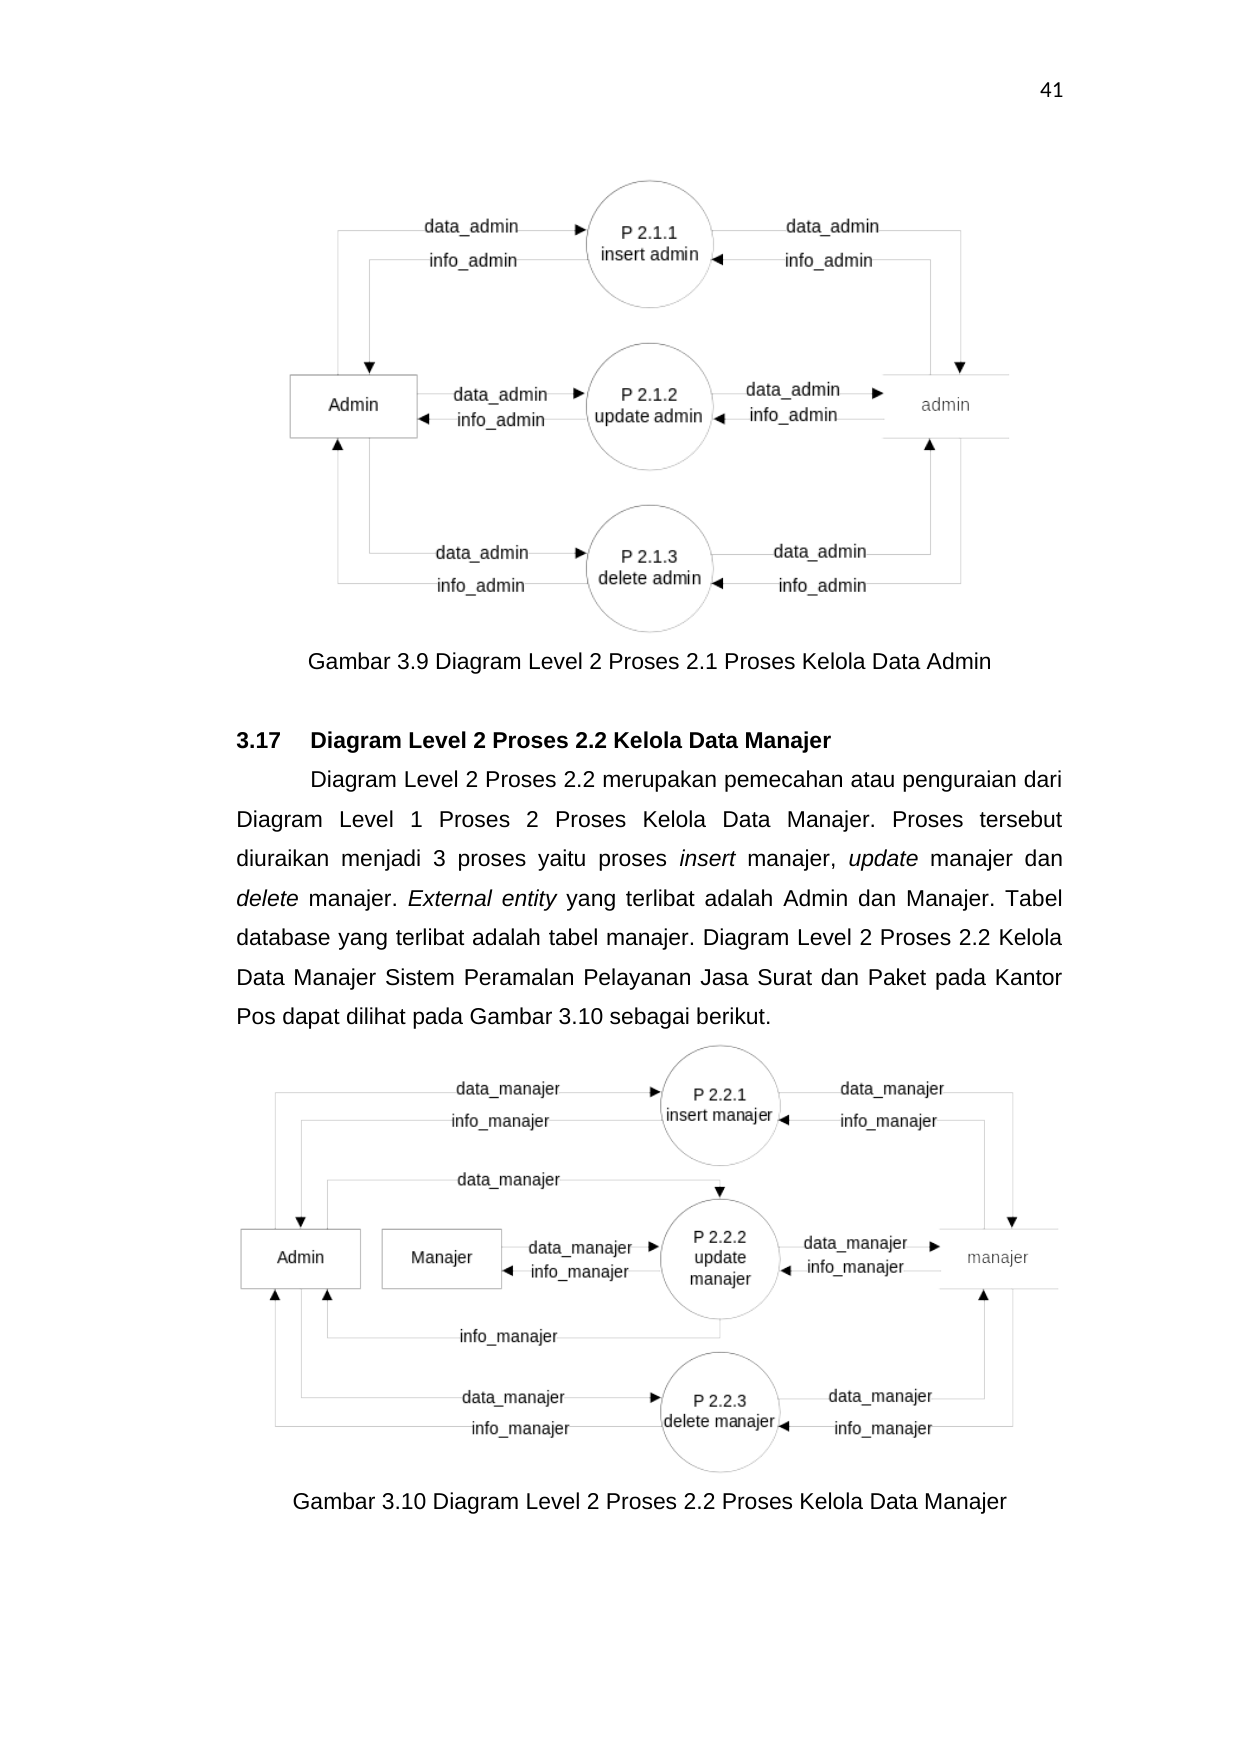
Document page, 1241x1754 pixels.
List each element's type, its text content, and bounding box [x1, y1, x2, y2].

text Diagram Level 2 Proses 2.2 merupakan pemecahan atau penguraian dari Diagram Level 1 Proses 2 Proses Kelola Data Manajer. Proses tersebut diuraikan menjadi 3 proses yaitu proses insert manajer, update manajer dan delete manajer. External entity yang terlibat adalah Admin dan Manajer. Tabel database yang terlibat adalah tabel manajer. Diagram Level 2 Proses 2.2 Kelola Data Manajer Sistem Peramalan Pelayanan Jasa Surat dan Paket pada Kantor Pos dapat dilihat pada Gambar 3.10 sebagai berikut. [236, 766, 1063, 1030]
subtitle Diagram Level 2 Proses 2.2 Kelola Data Manajer [236, 727, 1063, 753]
text Gambar 3.10 Diagram Level 2 Proses 2.2 Proses Kelola Data Manajer [236, 1488, 1063, 1514]
text Gambar 3.9 Diagram Level 2 Proses 2.1 Proses Kelola Data Admin [236, 648, 1063, 674]
